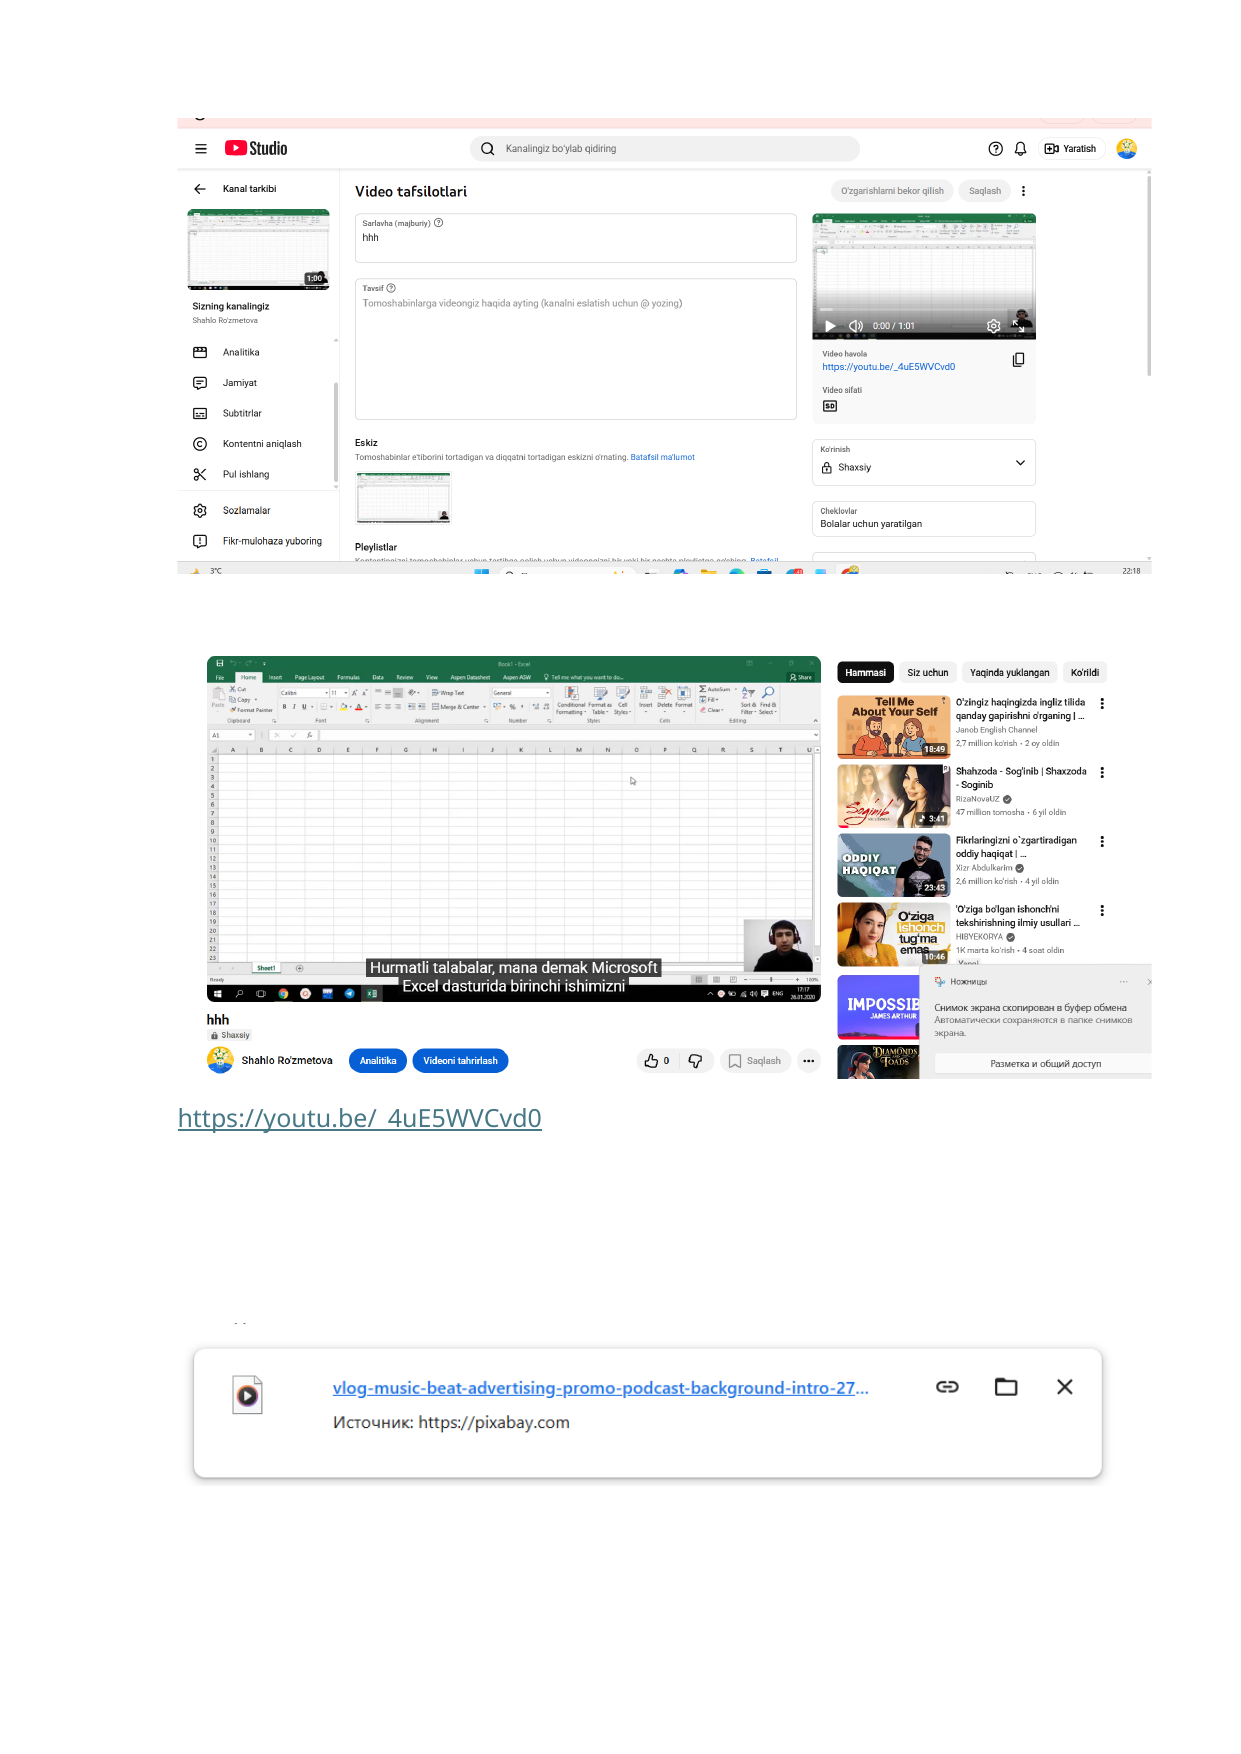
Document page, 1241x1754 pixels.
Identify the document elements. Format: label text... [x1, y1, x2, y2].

picture [177, 118, 1152, 574]
picture [177, 651, 1152, 1079]
picture [177, 1323, 1152, 1500]
text https://youtu.be/_4uE5WVCvd0 [177, 1100, 1152, 1134]
